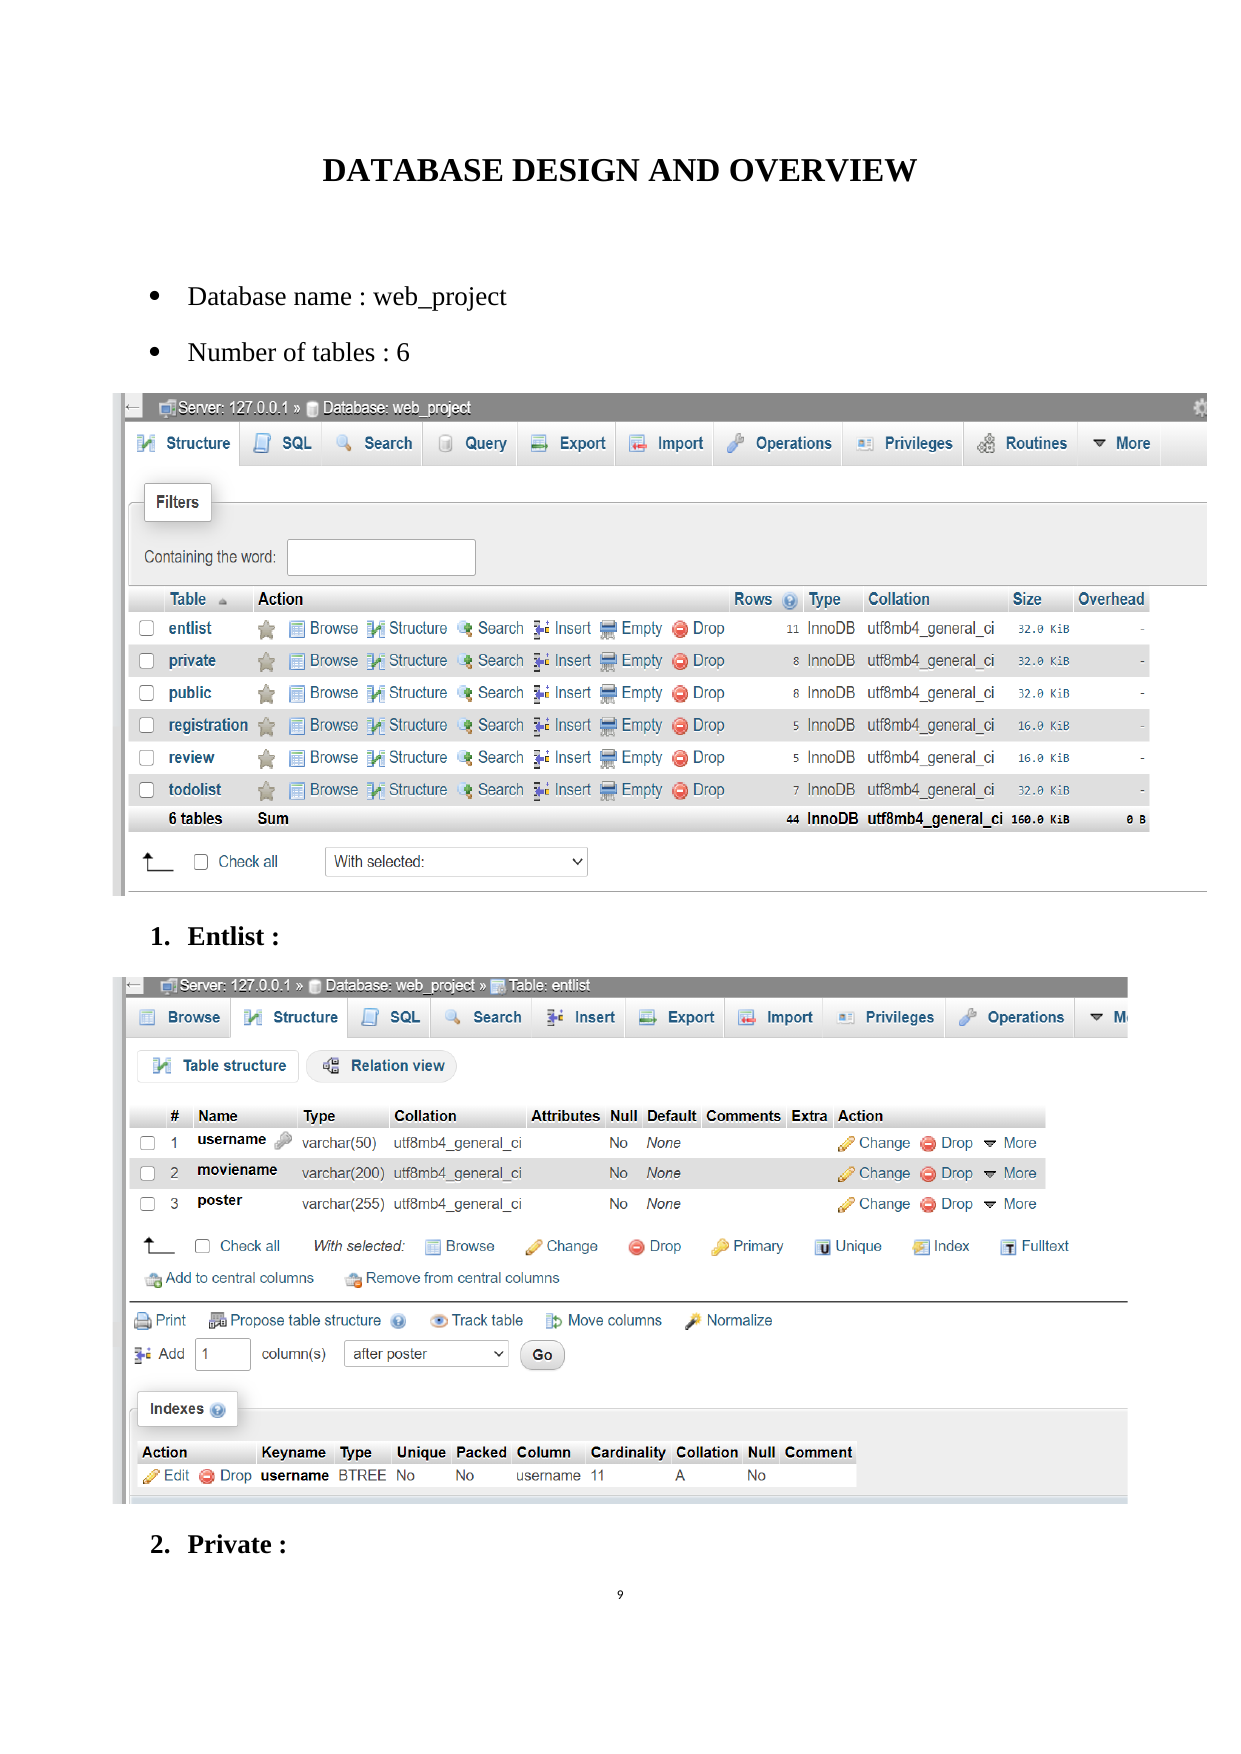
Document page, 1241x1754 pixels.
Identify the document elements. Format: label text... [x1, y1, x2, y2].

picture [112, 977, 1128, 1504]
list Database name : web_project [150, 280, 1128, 311]
text DATABASE DESIGN AND OVERVIEW [112, 150, 1128, 188]
list Number of tables : 6 [150, 337, 1128, 368]
picture [112, 393, 1207, 896]
list Entlist : [150, 920, 1128, 952]
list Private : [150, 1528, 1128, 1559]
